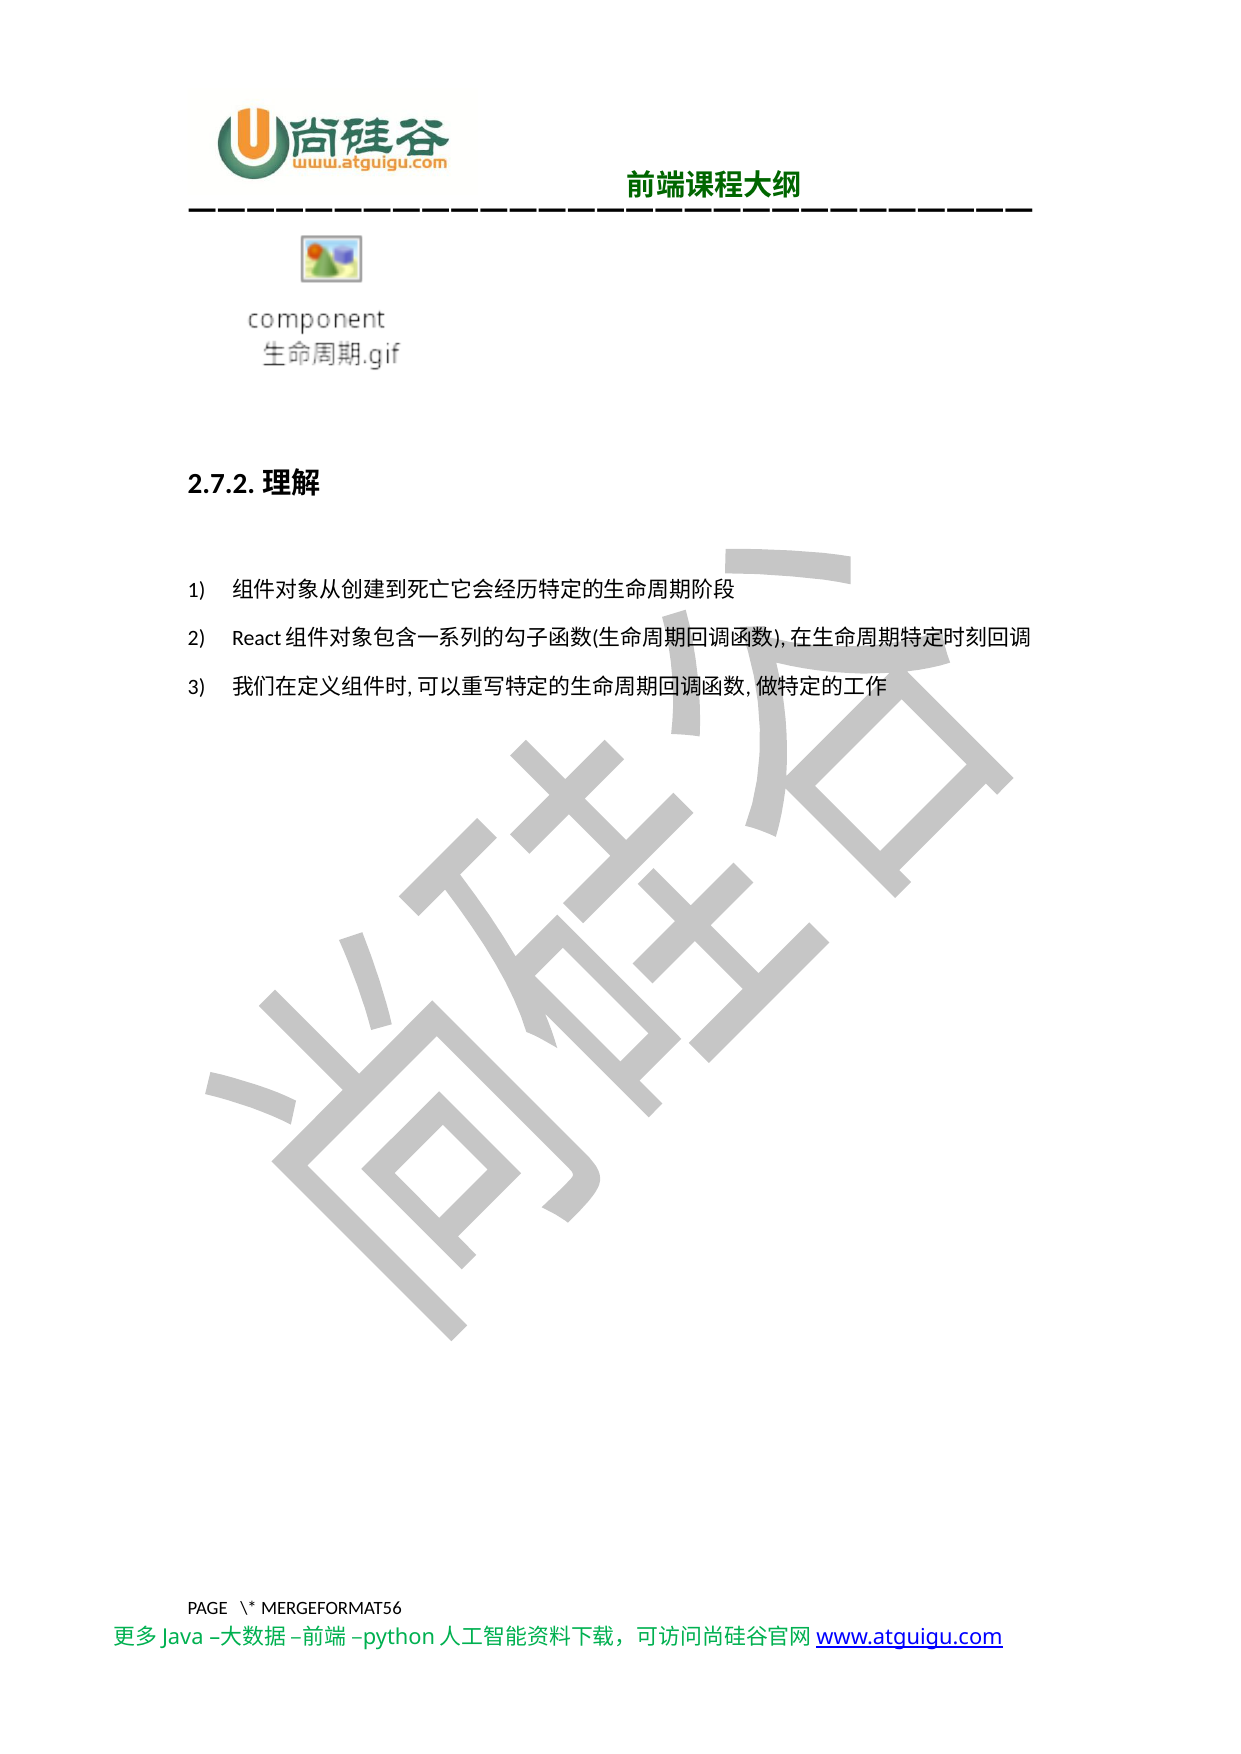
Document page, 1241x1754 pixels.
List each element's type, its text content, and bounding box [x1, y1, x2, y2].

list 我们在定义组件时, 可以重写特定的生命周期回调函数, 做特定的工作 [187, 668, 1053, 701]
picture [187, 88, 479, 195]
list React组件对象包含一系列的勾子函数(生命周期回调函数), 在生命周期特定时刻回调 [187, 620, 1053, 652]
subtitle 2.7.2. 理解 [187, 449, 1053, 514]
list 组件对象从创建到死亡它会经历特定的生命周期阶段 [187, 572, 1053, 604]
